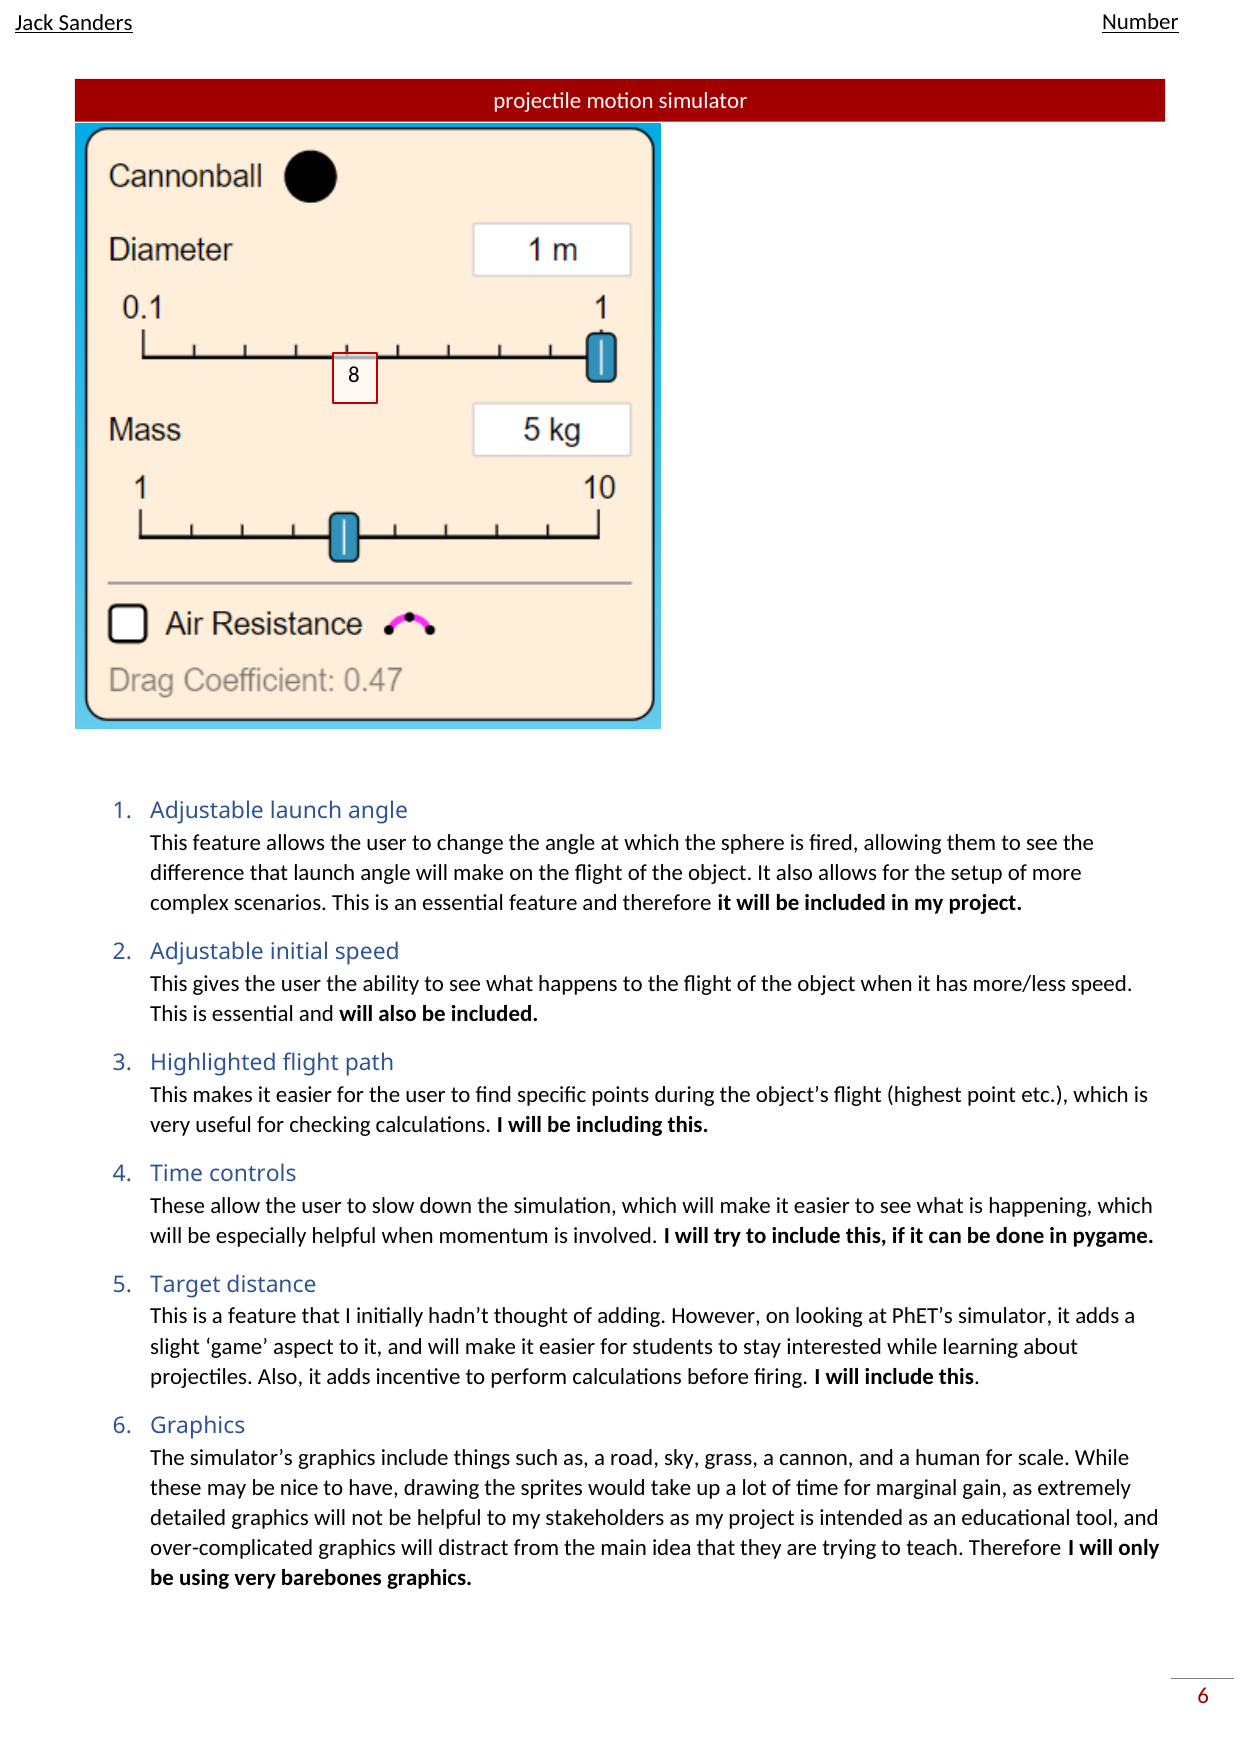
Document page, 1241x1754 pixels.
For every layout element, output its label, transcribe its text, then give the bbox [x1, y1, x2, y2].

text This is a feature that I initially hadn’t thought of adding. However, on looking at PhET’s simulator, it adds a slight ‘game’ aspect to it, and will make it easier for students to stay interested while learning about projectiles. Also, it adds incentive to perform calculations before firing. I will include this. [150, 1302, 1165, 1390]
subtitle Target distance [112, 1268, 1165, 1299]
text The simulator’s graphics include things such as, a road, sky, grass, a cannon, and a human for scale. While these may be nice to have, drawing the sprites would take up a lot of time for marginal gain, as extremely detailed graphics will not be helpful to my stakeholders as my project is intended as an educational tool, and over-complicated graphics will distract from the main idea that they are trying to teach. Therefore I will only be using very barebones graphics. [150, 1443, 1165, 1591]
subtitle Highlighted flight path [112, 1046, 1165, 1077]
subtitle Time controls [112, 1157, 1165, 1188]
subtitle Graphics [112, 1409, 1165, 1440]
subtitle Adjustable initial speed [112, 935, 1165, 967]
text This feature allows the user to change the angle at which the sphere is fired, allowing them to see the difference that launch angle will make on the flight of the object. It also allows for the setup of more complex scenarios. This is an essential feature and therefore it will be included in my project. [150, 828, 1165, 916]
picture [75, 129, 661, 729]
text This gives the user the ability to see what happens to the flight of the object when it has more/less speed. This is essential and will also be included. [150, 969, 1165, 1027]
text This makes it easier for the user to find specific points during the object’s flight (highest point etc.), which is very useful for checking calculations. I will be including this. [150, 1080, 1165, 1138]
text These allow the user to slow down the simulation, which will make it easier to see what is happening, which will be especially helpful when momentum is involved. I will try to include this, if it can be done in pygame. [150, 1191, 1165, 1249]
subtitle Adjustable launch angle [112, 794, 1165, 826]
